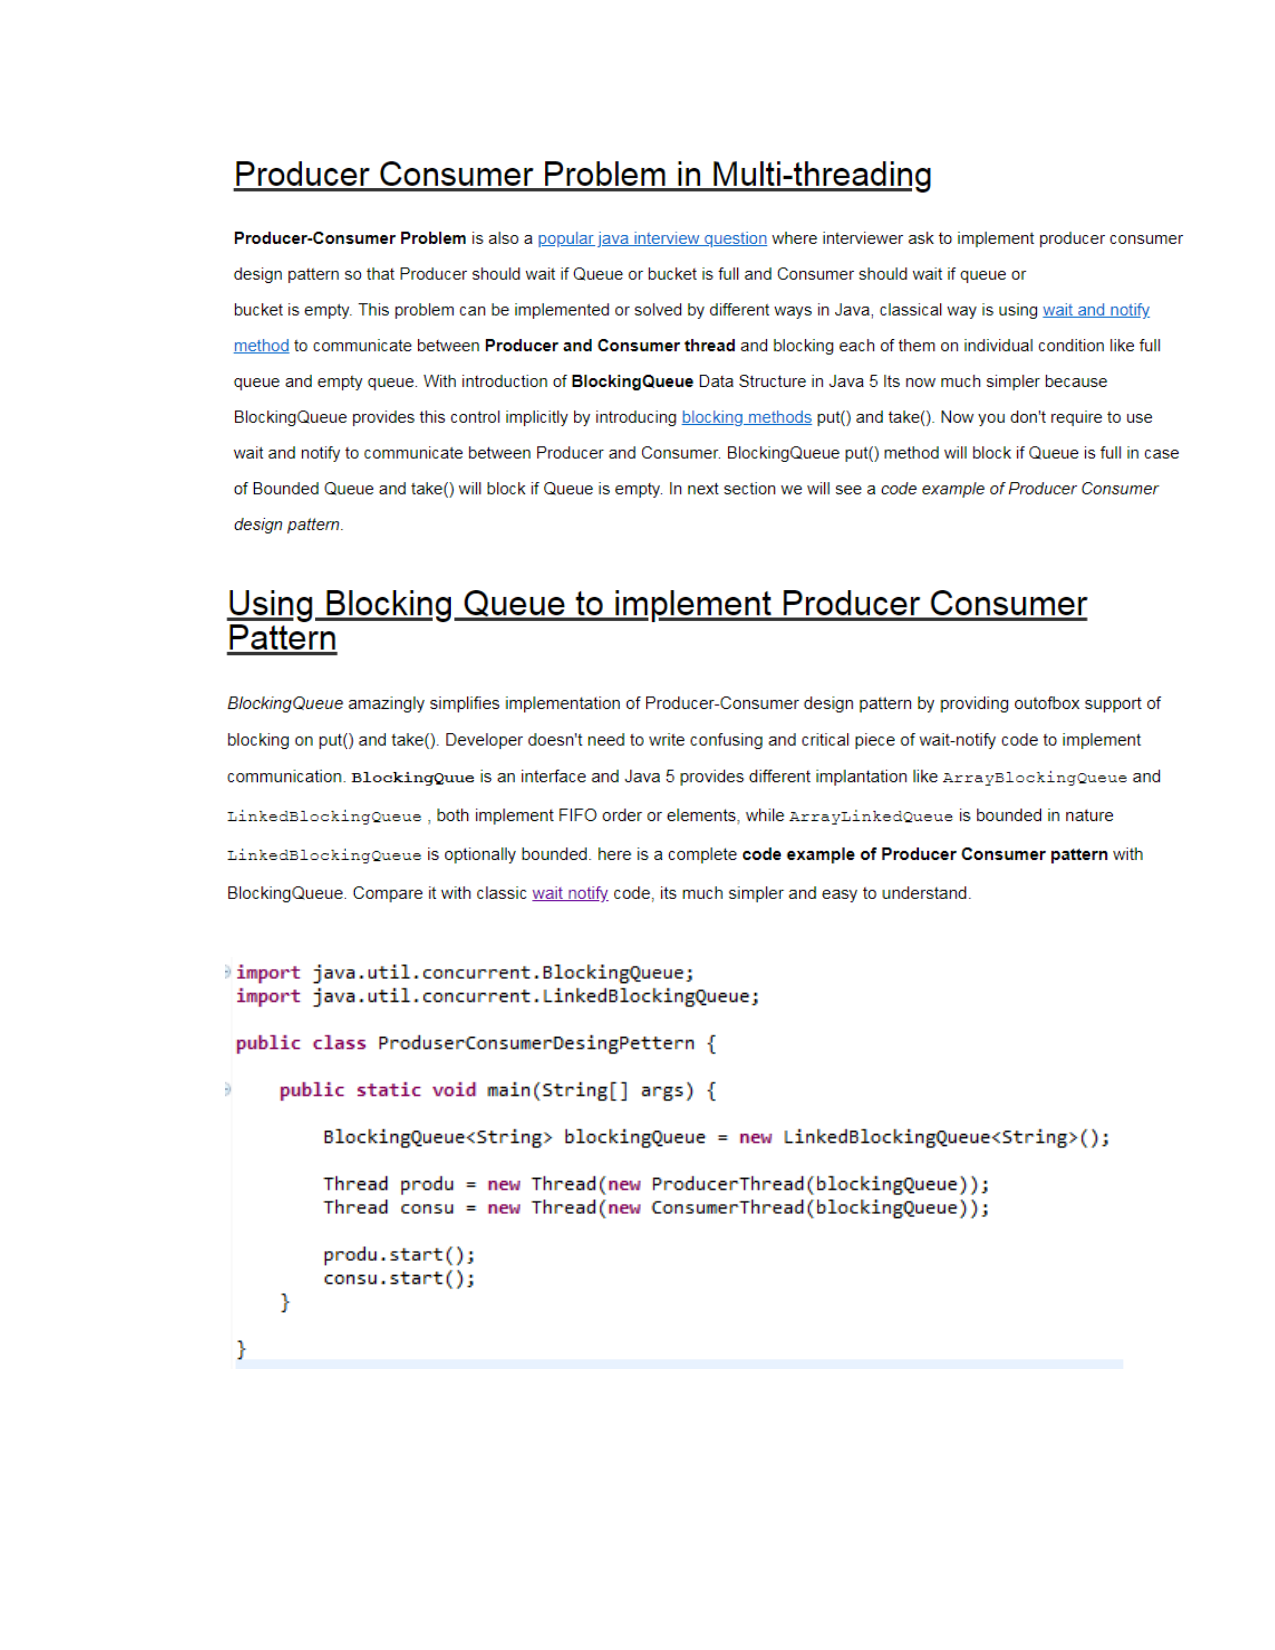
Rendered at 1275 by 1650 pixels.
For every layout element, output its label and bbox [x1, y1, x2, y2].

picture [225, 150, 1200, 538]
picture [225, 581, 1200, 915]
picture [225, 957, 1124, 1369]
